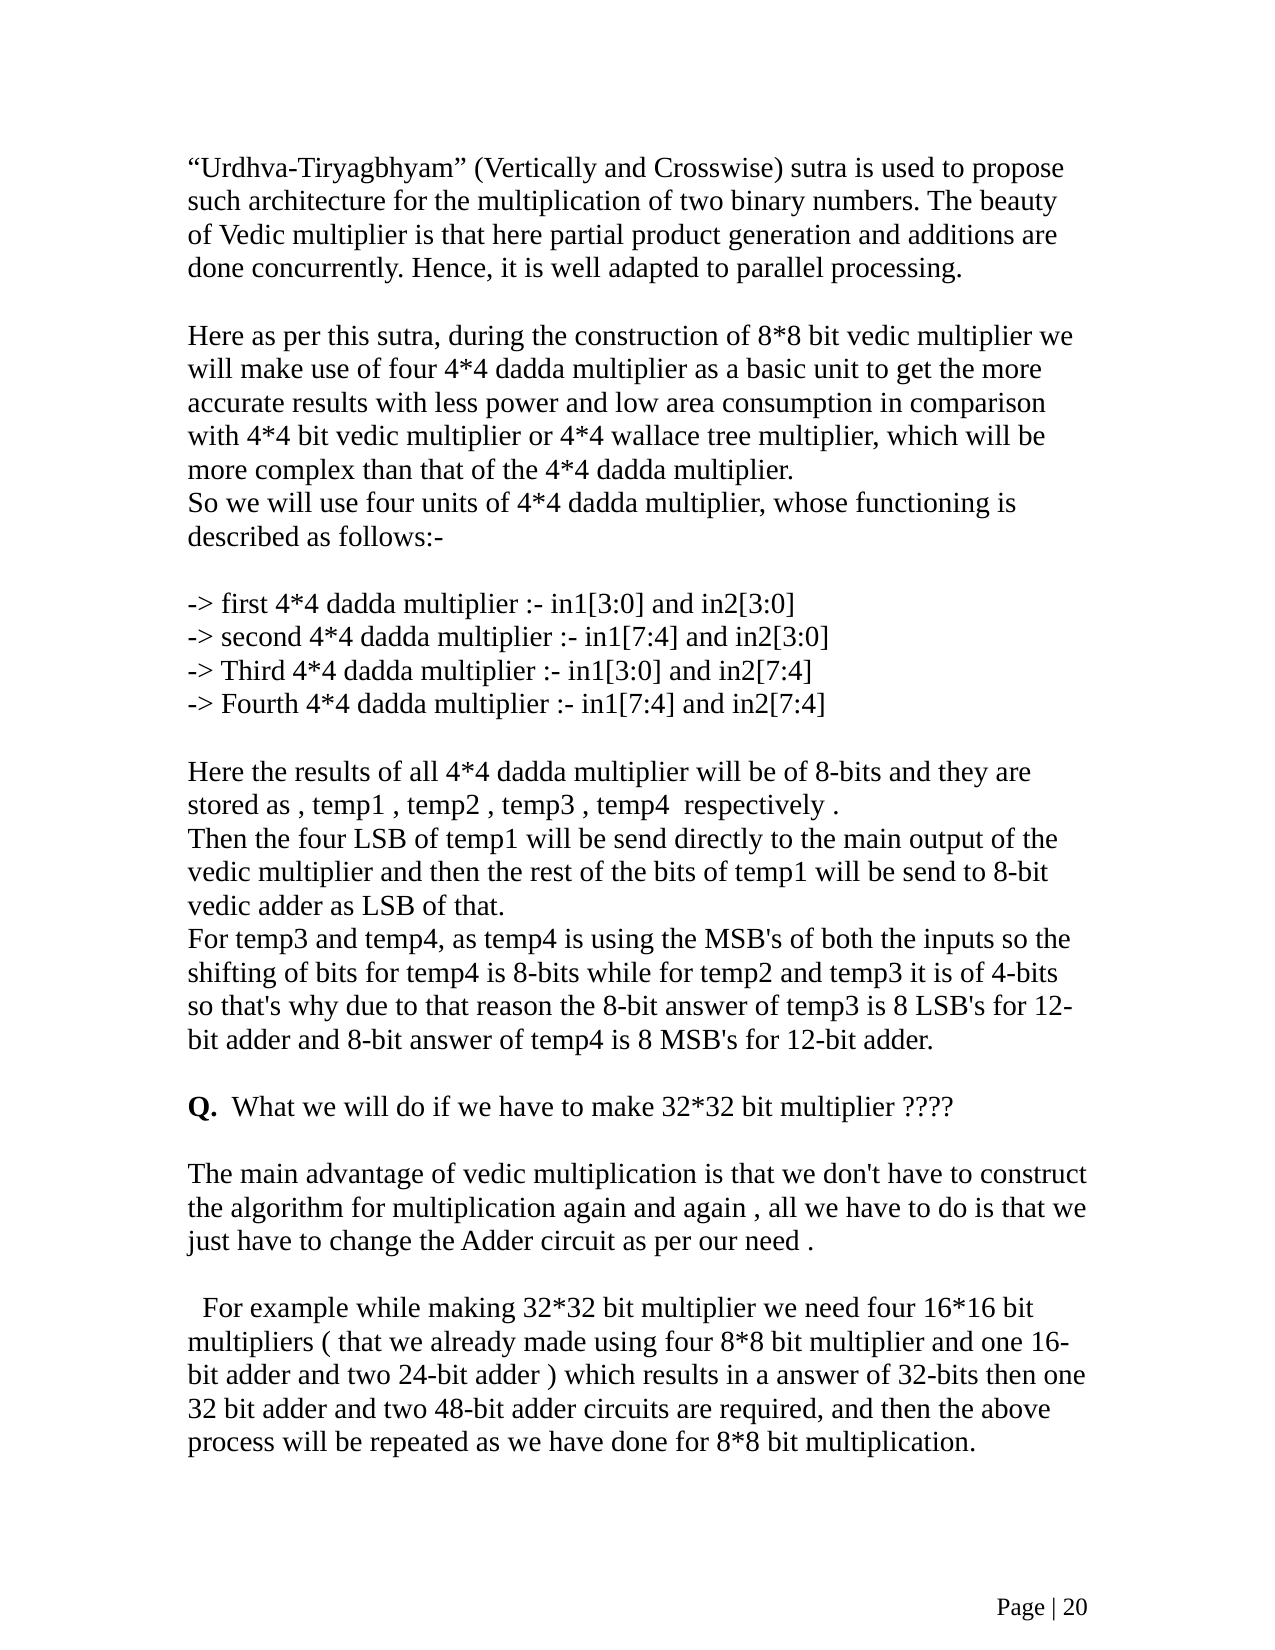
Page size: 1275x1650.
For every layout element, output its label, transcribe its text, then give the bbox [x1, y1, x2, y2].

text just have to change the Adder circuit as per our need . [187, 1223, 1087, 1257]
text Then the four LSB of temp1 will be send directly to the main output of the vedic multiplier and then the rest of the bits of temp1 will be send to 8-bit vedic adder as LSB of that. [187, 821, 1087, 921]
text The main advantage of vedic multiplication is that we don't have to construct the algorithm for multiplication again and again , all we have to do is that we [187, 1156, 1087, 1223]
text -> Third 4*4 dadda multiplier :- in1[3:0] and in2[7:4] [187, 653, 1087, 687]
text -> first 4*4 dadda multiplier :- in1[3:0] and in2[3:0] [187, 586, 1087, 619]
text So we will use four units of 4*4 dadda multiplier, whose functioning is described as follows:- [187, 485, 1087, 552]
text “Urdhva-Tiryagbhyam” (Vertically and Crosswise) sutra is used to propose such architecture for the multiplication of two binary numbers. The beauty of Vedic multiplier is that here partial product generation and additions are done concurrently. Hence, it is well adapted to parallel processing. [187, 150, 1087, 284]
text Q. What we will do if we have to make 32*32 bit multiplier ???? [187, 1089, 1087, 1123]
text Here the results of all 4*4 dadda multiplier will be of 8-bits and they are stored as , temp1 , temp2 , temp3 , temp4 respectively . [187, 754, 1087, 821]
text -> second 4*4 dadda multiplier :- in1[7:4] and in2[3:0] [187, 619, 1087, 653]
text Here as per this sutra, during the construction of 8*8 bit vedic multiplier we will make use of four 4*4 dadda multiplier as a basic unit to get the more accurate results with less power and low area consumption in comparison with 4*4 bit vedic multiplier or 4*4 wallace tree multiplier, which will be more complex than that of the 4*4 dadda multiplier. [187, 318, 1087, 485]
text -> Fourth 4*4 dadda multiplier :- in1[7:4] and in2[7:4] [187, 687, 1087, 720]
text For temp3 and temp4, as temp4 is using the MSB's of both the inputs so the shifting of bits for temp4 is 8-bits while for temp2 and temp3 it is of 4-bits so that's why due to that reason the 8-bit answer of temp3 is 8 LSB's for 12-bit adder and 8-bit answer of temp4 is 8 MSB's for 12-bit adder. [187, 921, 1087, 1056]
text For example while making 32*32 bit multiplier we need four 16*16 bit multipliers ( that we already made using four 8*8 bit multiplier and one 16-bit adder and two 24-bit adder ) which results in a answer of 32-bits then one 32 bit adder and two 48-bit adder circuits are required, and then the above process will be repeated as we have done for 8*8 bit multiplication. [187, 1290, 1087, 1458]
